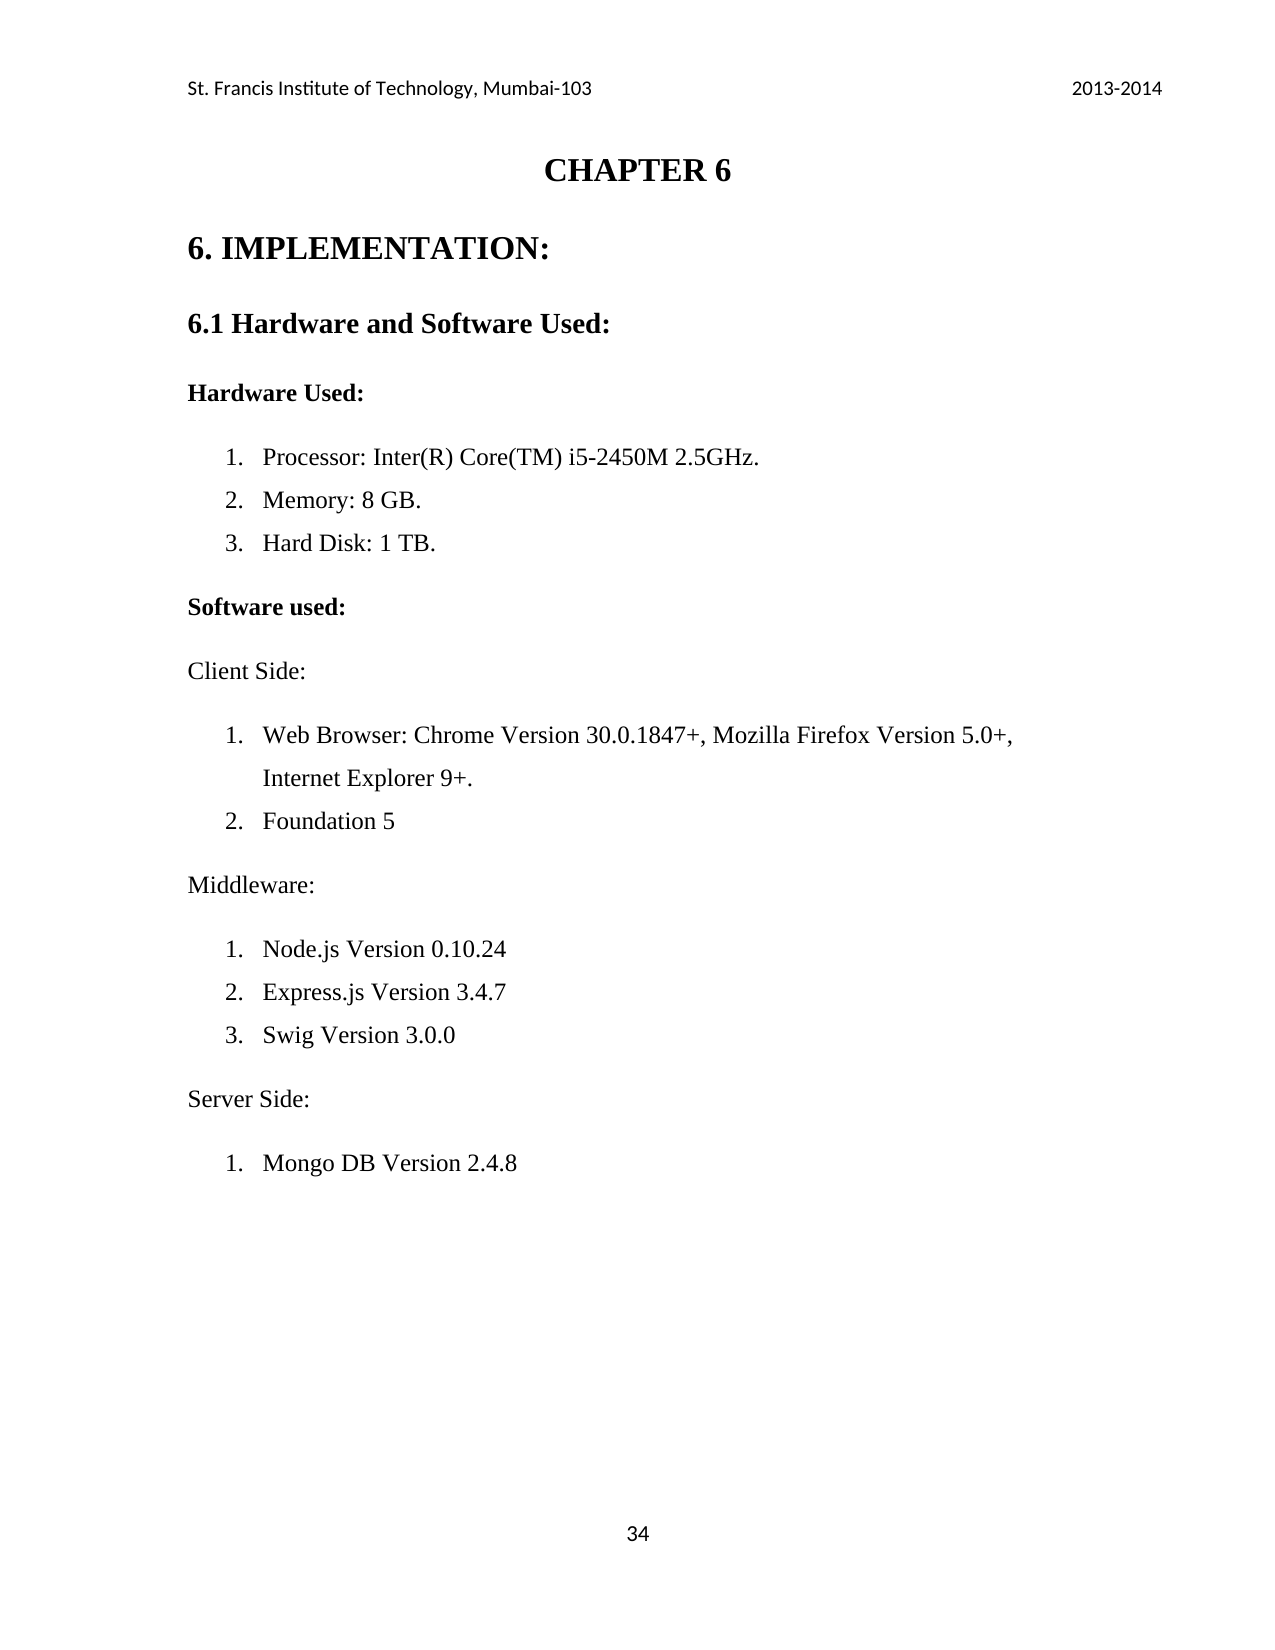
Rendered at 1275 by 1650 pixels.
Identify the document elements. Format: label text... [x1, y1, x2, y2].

text Client Side: [187, 656, 1087, 685]
text 6.1 Hardware and Software Used: [187, 307, 1087, 340]
text CHAPTER 6 [187, 150, 1087, 188]
text Middleware: [187, 870, 1087, 899]
list Express.js Version 3.4.7 [225, 977, 1087, 1006]
list Processor: Inter(R) Core(TM) i5-2450M 2.5GHz. [225, 442, 1087, 471]
text Hardware Used: [187, 378, 1087, 407]
list Web Browser: Chrome Version 30.0.1847+, Mozilla Firefox Version 5.0+, Internet Explorer 9+. [225, 720, 1087, 792]
list Mongo DB Version 2.4.8 [225, 1148, 1087, 1177]
text Server Side: [187, 1084, 1087, 1113]
list Foundation 5 [225, 806, 1087, 835]
text 6. IMPLEMENTATION: [187, 228, 1087, 267]
text Software used: [187, 592, 1087, 621]
list Swig Version 3.0.0 [225, 1020, 1087, 1049]
list Node.js Version 0.10.24 [225, 934, 1087, 963]
list Memory: 8 GB. [225, 485, 1087, 514]
list Hard Disk: 1 TB. [225, 528, 1087, 557]
